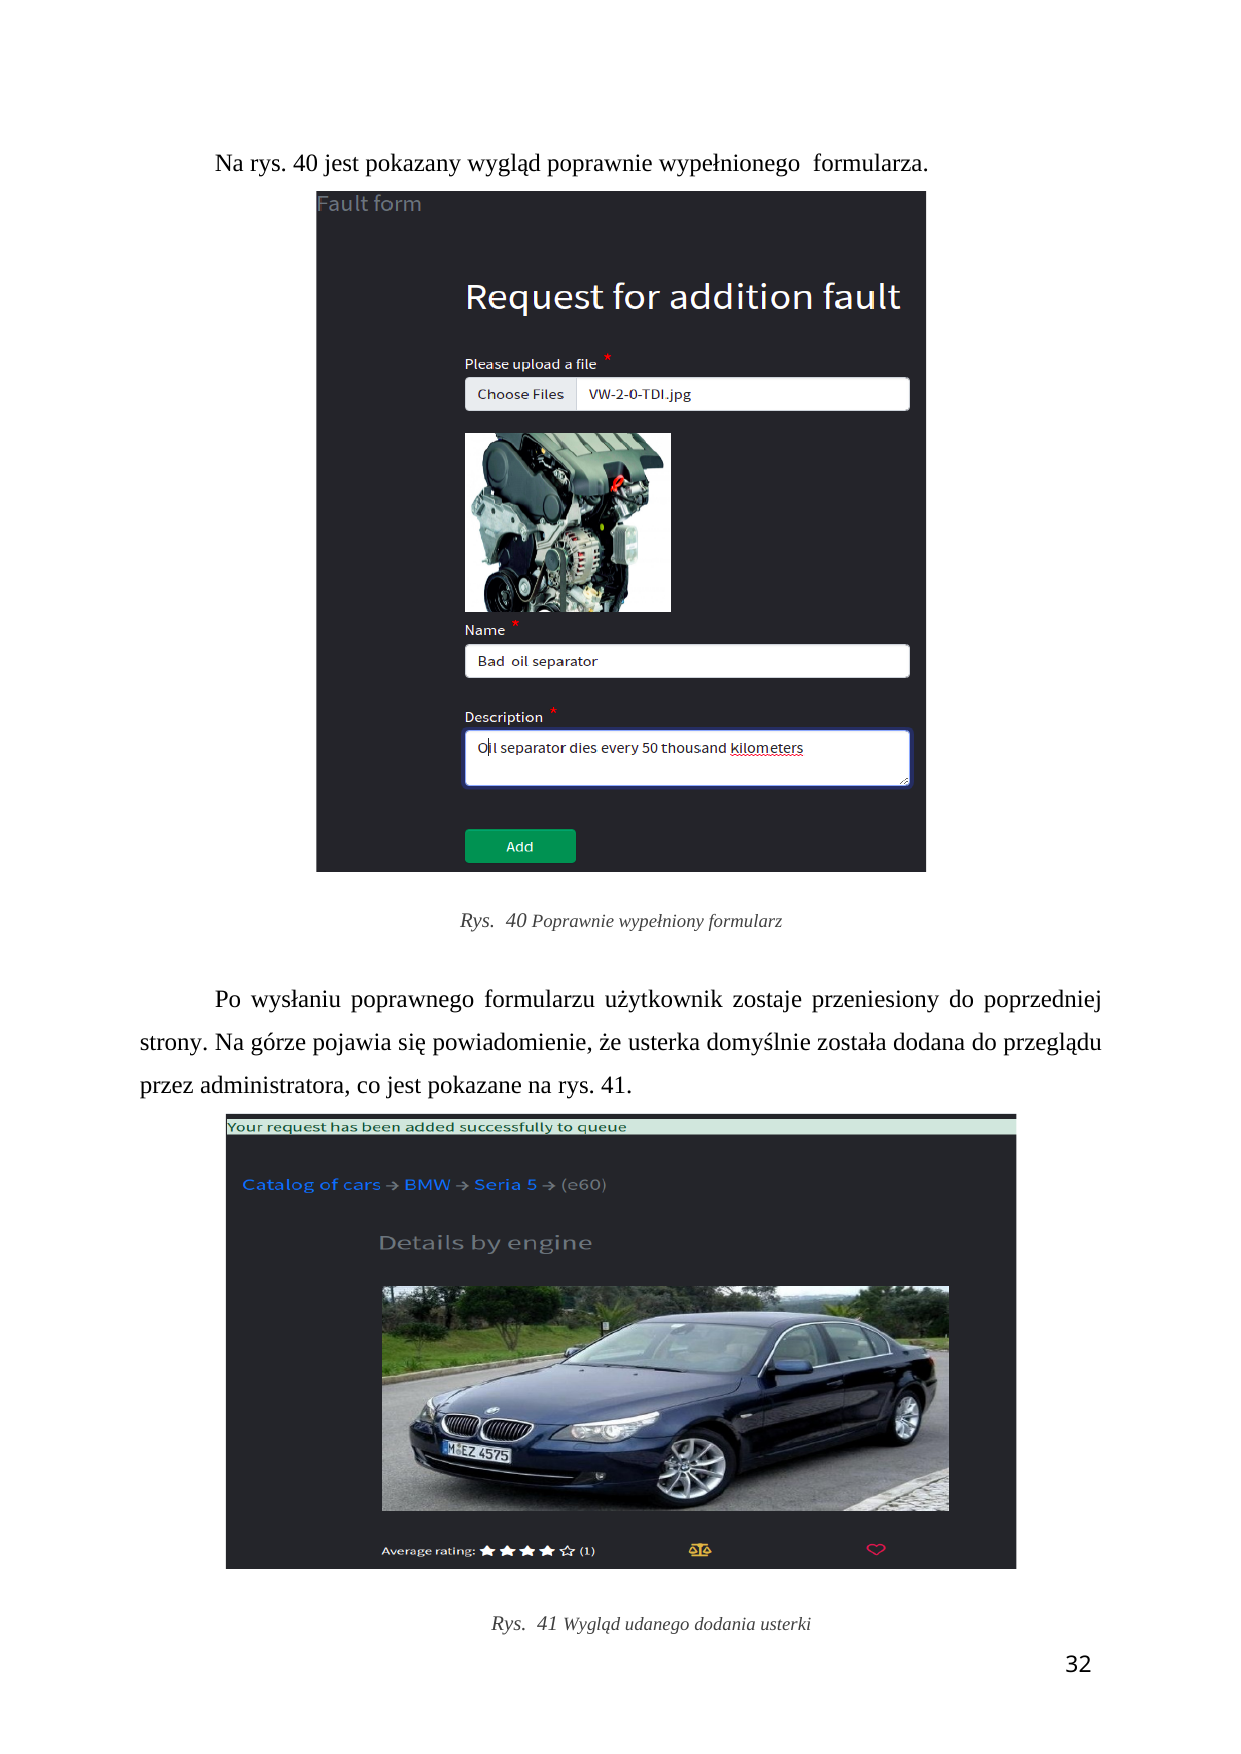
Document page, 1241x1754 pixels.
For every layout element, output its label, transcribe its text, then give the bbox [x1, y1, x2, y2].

text Rys. 40 Poprawnie wypełniony formularz [229, 907, 1013, 932]
text Na rys. 40 jest pokazany wygląd poprawnie wypełnionego formularza. [139, 148, 1103, 177]
picture [316, 191, 927, 872]
text Po wysłaniu poprawnego formularzu użytkownik zostaje przeniesiony do poprzedniej strony. Na górze pojawia się powiadomienie, że usterka domyślnie została dodana do przeglądu przez administratora, co jest pokazane na rys. 41. [139, 984, 1103, 1099]
picture [225, 1113, 1017, 1569]
text Rys. 41 Wygląd udanego dodania usterki [229, 1611, 1013, 1635]
